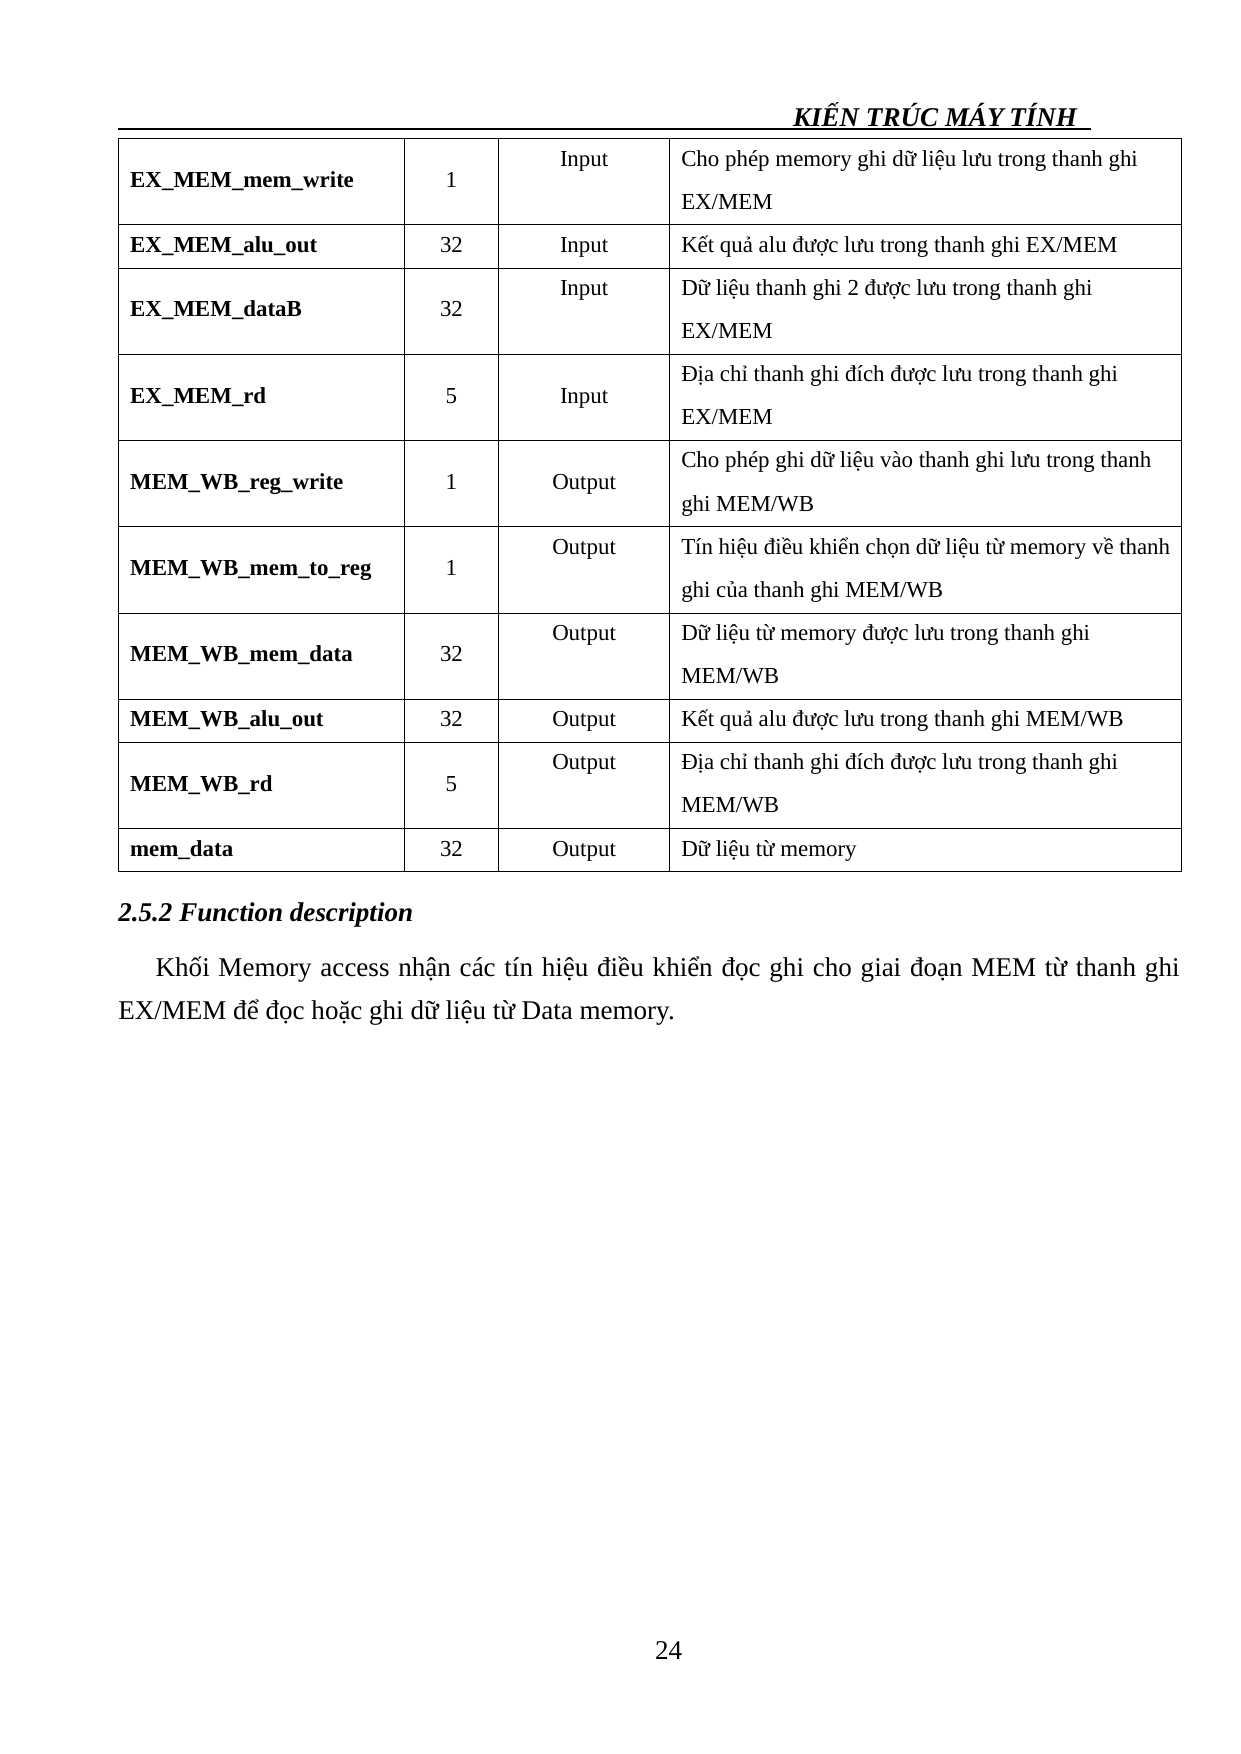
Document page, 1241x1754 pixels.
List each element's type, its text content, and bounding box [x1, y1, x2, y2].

table_cell Output [499, 743, 669, 828]
table_cell EX_MEM_alu_out [119, 225, 404, 267]
table_cell mem_data [119, 829, 404, 871]
table_cell Dữ liệu từ memory được lưu trong thanh ghi MEM/WB [670, 614, 1181, 699]
table_cell Dữ liệu thanh ghi 2 được lưu trong thanh ghi EX/MEM [670, 269, 1181, 354]
table_cell Input [499, 225, 669, 267]
table_cell Input [499, 355, 669, 440]
table_cell 5 [405, 743, 498, 828]
table_cell Tín hiệu điều khiển chọn dữ liệu từ memory về thanh ghi của thanh ghi MEM/WB [670, 527, 1181, 612]
text Khối Memory access nhận các tín hiệu điều khiển đọc ghi cho giai đoạn MEM từ thanh ghi EX/MEM để đọc hoặc ghi dữ liệu từ Data memory. [118, 948, 1181, 1028]
table_cell Kết quả alu được lưu trong thanh ghi EX/MEM [670, 225, 1181, 267]
subtitle Function description [118, 893, 1181, 931]
table_cell 1 [405, 139, 498, 224]
table_cell Output [499, 614, 669, 699]
table_cell 1 [405, 441, 498, 526]
table_cell Địa chỉ thanh ghi đích được lưu trong thanh ghi MEM/WB [670, 743, 1181, 828]
table_cell 32 [405, 225, 498, 267]
table_cell 32 [405, 700, 498, 742]
table_cell 32 [405, 269, 498, 354]
table_cell Input [499, 269, 669, 354]
table_cell Dữ liệu từ memory [670, 829, 1181, 871]
table_cell 32 [405, 829, 498, 871]
table_cell MEM_WB_rd [119, 743, 404, 828]
table_cell 1 [405, 527, 498, 612]
table_cell MEM_WB_alu_out [119, 700, 404, 742]
table_cell MEM_WB_reg_write [119, 441, 404, 526]
table_cell MEM_WB_mem_to_reg [119, 527, 404, 612]
table_cell Cho phép ghi dữ liệu vào thanh ghi lưu trong thanh ghi MEM/WB [670, 441, 1181, 526]
table_cell Cho phép memory ghi dữ liệu lưu trong thanh ghi EX/MEM [670, 139, 1181, 224]
table_cell EX_MEM_mem_write [119, 139, 404, 224]
table_cell Input [499, 139, 669, 224]
table_cell MEM_WB_mem_data [119, 614, 404, 699]
table_cell EX_MEM_rd [119, 355, 404, 440]
table_cell Output [499, 829, 669, 871]
table_cell 32 [405, 614, 498, 699]
table_cell EX_MEM_dataB [119, 269, 404, 354]
table_cell Output [499, 441, 669, 526]
table_cell Địa chỉ thanh ghi đích được lưu trong thanh ghi EX/MEM [670, 355, 1181, 440]
table_cell Kết quả alu được lưu trong thanh ghi MEM/WB [670, 700, 1181, 742]
table_cell Output [499, 527, 669, 612]
table_cell 5 [405, 355, 498, 440]
table_cell Output [499, 700, 669, 742]
